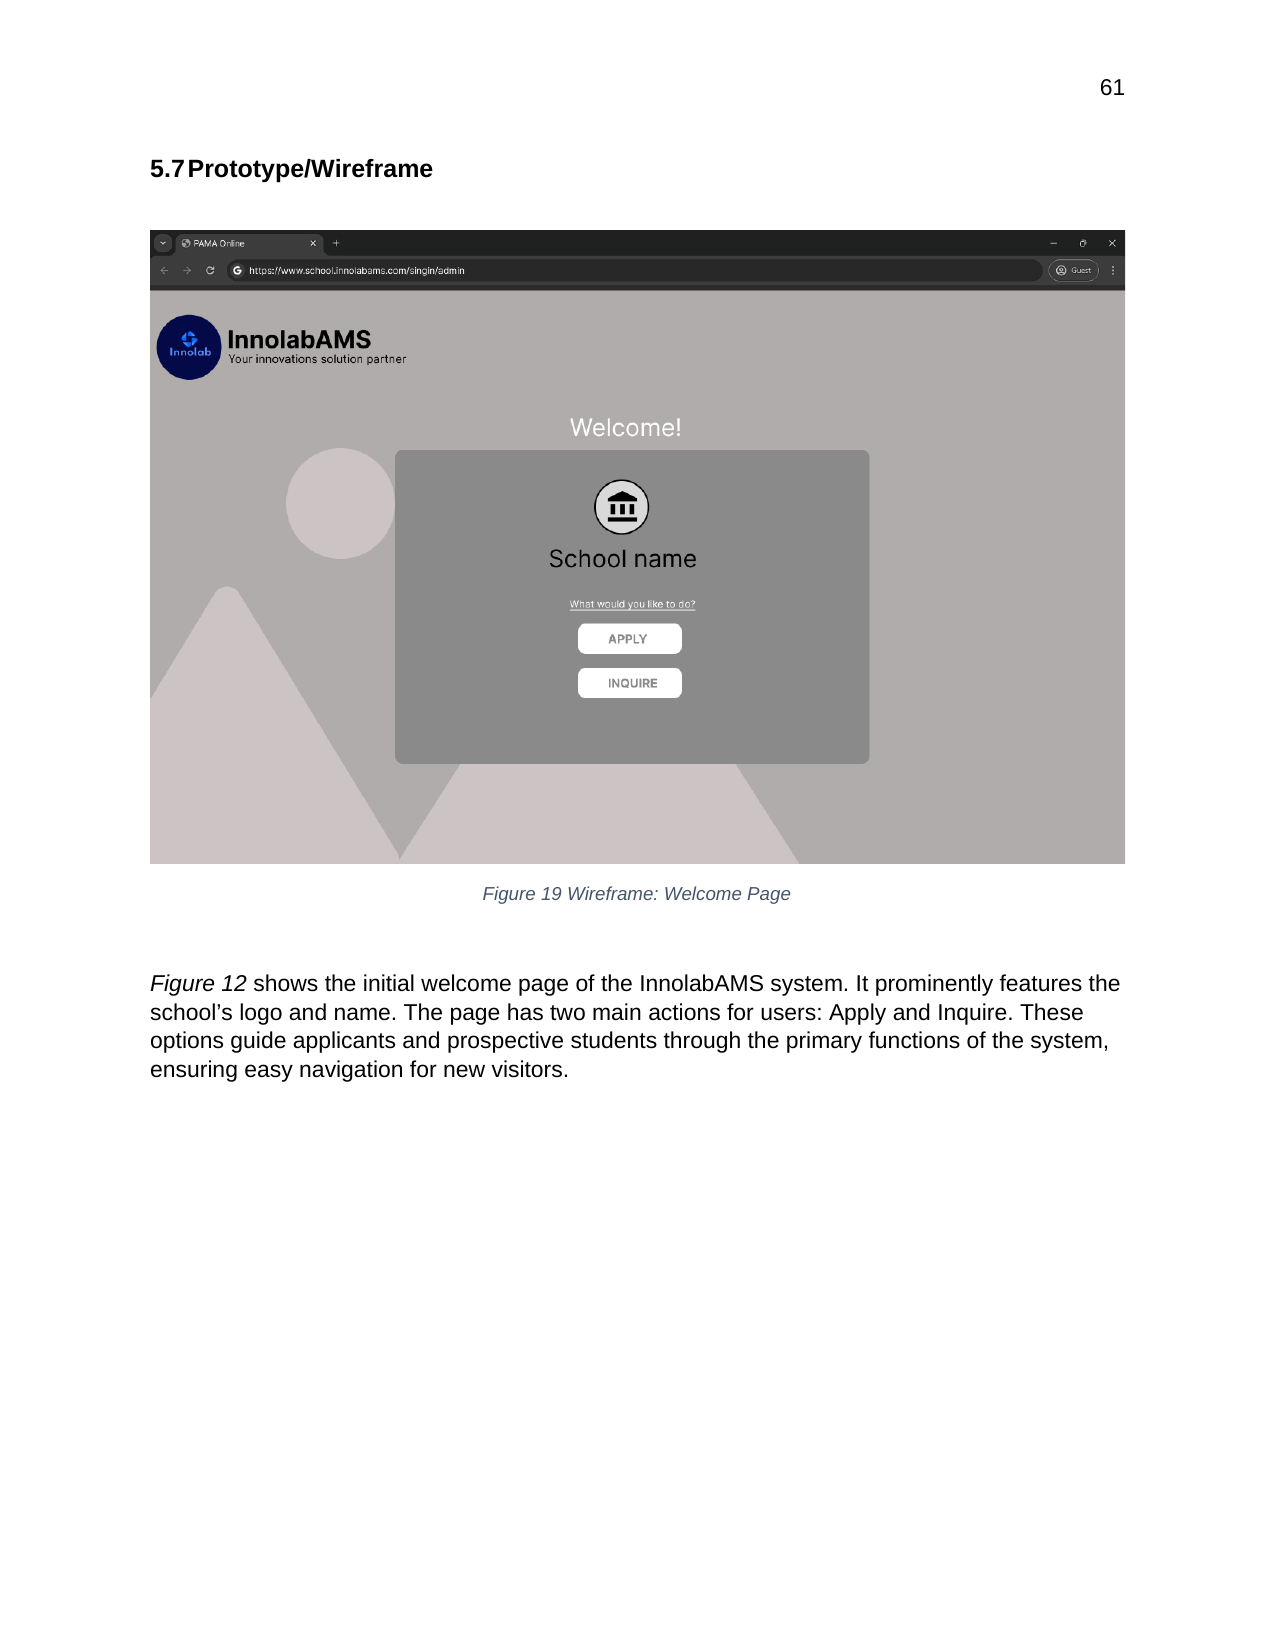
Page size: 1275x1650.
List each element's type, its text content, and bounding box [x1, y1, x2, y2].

subtitle Prototype/Wireframe [150, 154, 1125, 183]
picture [150, 230, 1125, 864]
text Figure 12 shows the initial welcome page of the InnolabAMS system. It prominently features the school’s logo and name. The page has two main actions for users: Apply and Inquire. These options guide applicants and prospective students through the primary functions of the system, ensuring easy navigation for new visitors. [150, 970, 1125, 1082]
text Figure 19 Wireframe: Welcome Page [150, 883, 1125, 904]
